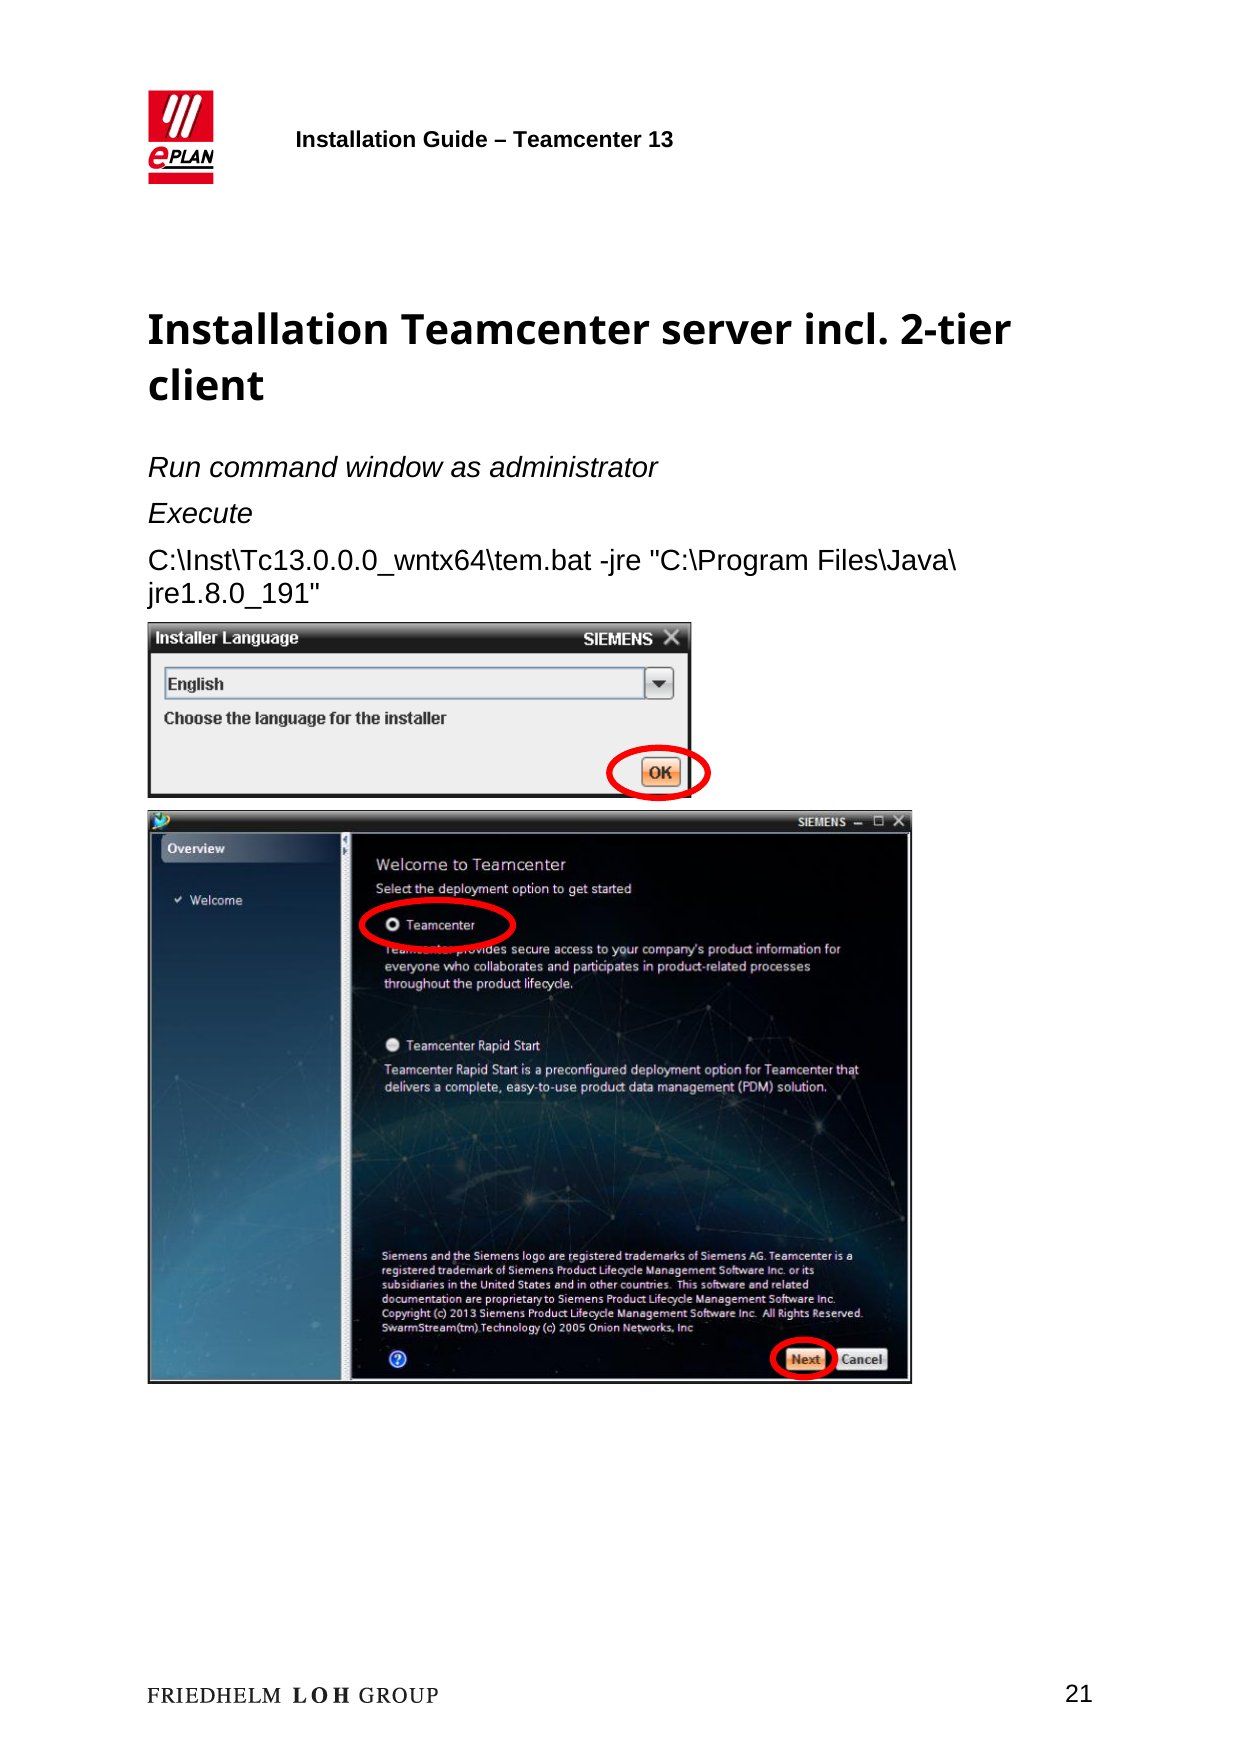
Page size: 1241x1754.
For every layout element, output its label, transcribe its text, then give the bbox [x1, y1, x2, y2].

text Execute [148, 497, 1092, 530]
picture [147, 1687, 438, 1703]
text Run command window as administrator [148, 451, 1092, 484]
subtitle Installation Teamcenter server incl. 2-tier client [148, 299, 1092, 413]
picture [613, 751, 692, 794]
picture [147, 810, 913, 1384]
text C:\Inst\Tc13.0.0.0_wntx64\tem.bat -jre "C:\Program Files\Java\jre1.8.0_191" [148, 543, 1092, 610]
picture [147, 89, 214, 184]
picture [147, 622, 692, 798]
